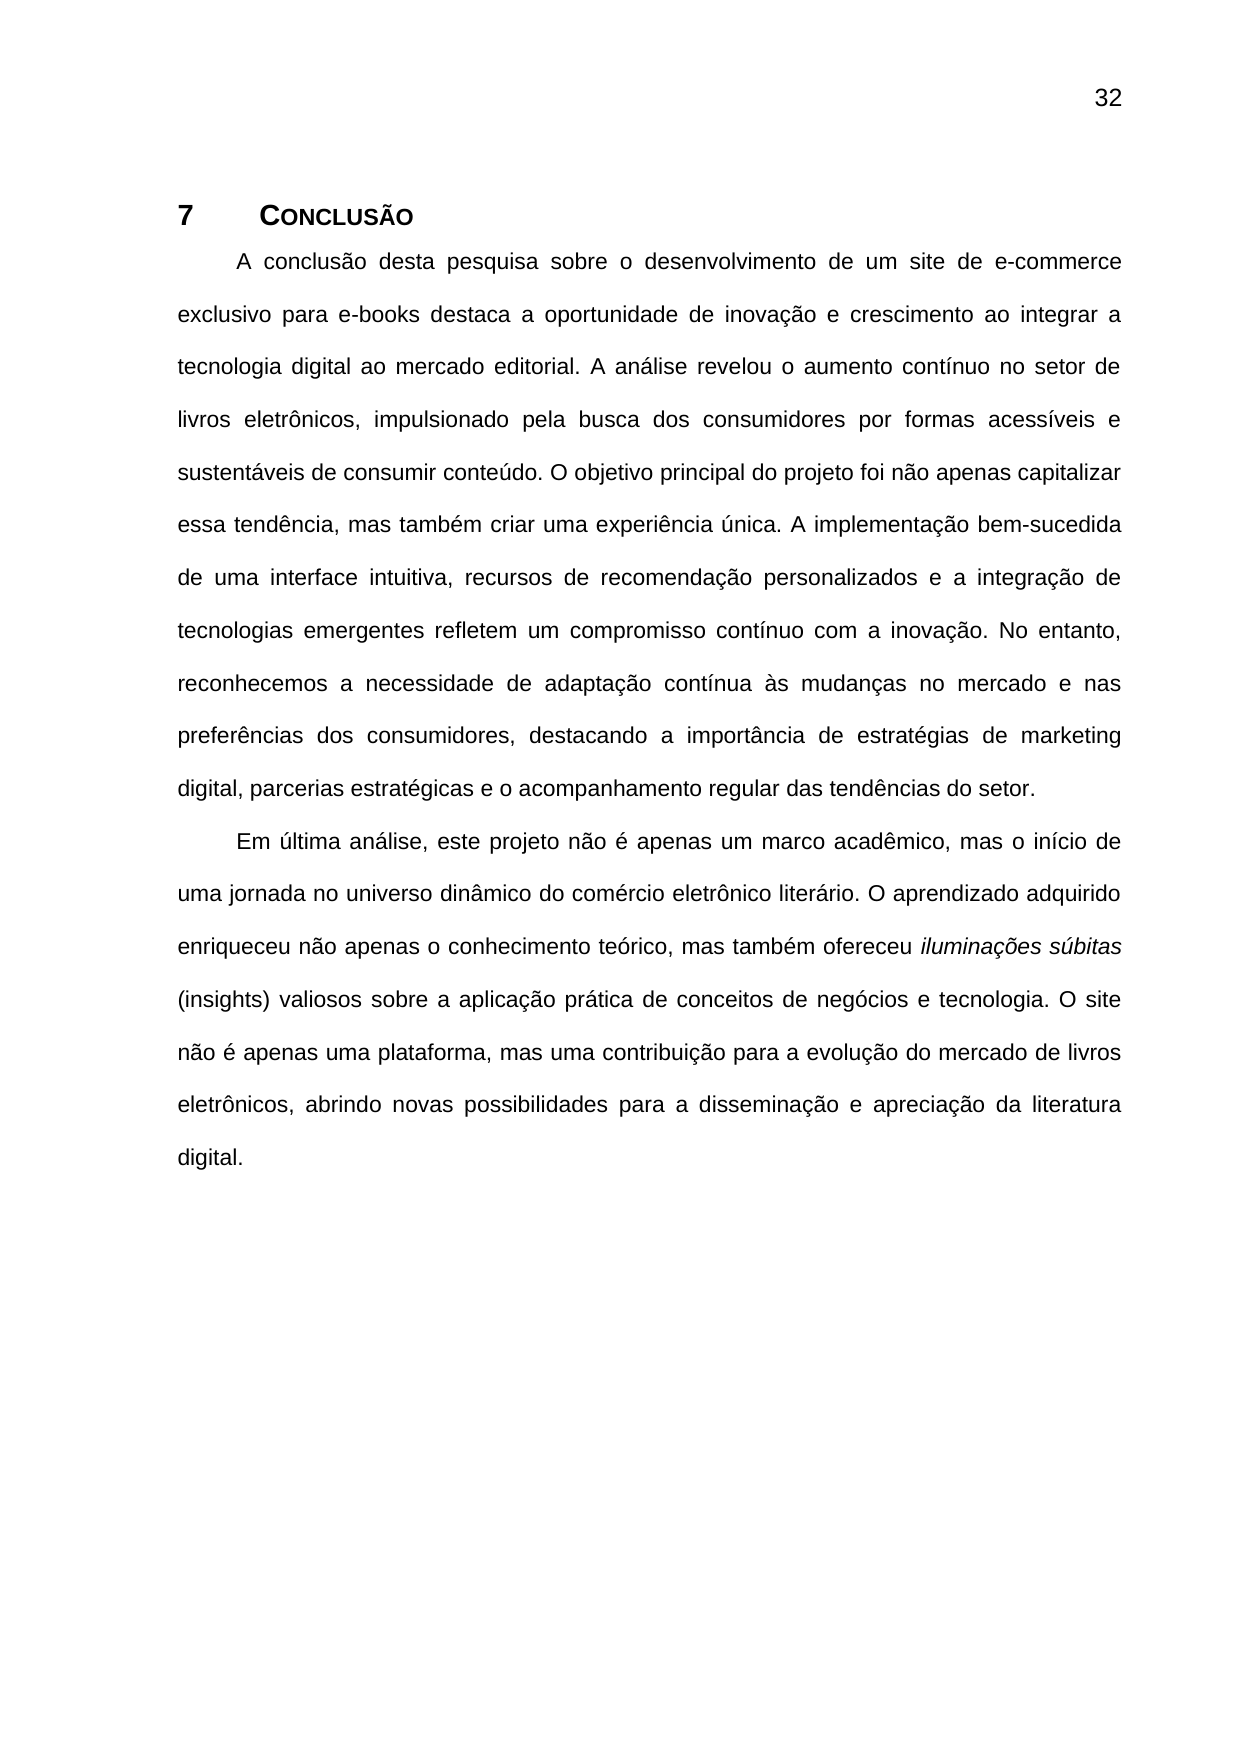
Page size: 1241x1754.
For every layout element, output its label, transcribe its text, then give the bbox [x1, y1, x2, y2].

text Em última análise, este projeto não é apenas um marco acadêmico, mas o início de uma jornada no universo dinâmico do comércio eletrônico literário. O aprendizado adquirido enriqueceu não apenas o conhecimento teórico, mas também ofereceu iluminações súbitas (insights) valiosos sobre a aplicação prática de conceitos de negócios e tecnologia. O site não é apenas uma plataforma, mas uma contribuição para a evolução do mercado de livros eletrônicos, abrindo novas possibilidades para a disseminação e apreciação da literatura digital. [177, 828, 1122, 1170]
text A conclusão desta pesquisa sobre o desenvolvimento de um site de e-commerce exclusivo para e-books destaca a oportunidade de inovação e crescimento ao integrar a tecnologia digital ao mercado editorial. A análise revelou o aumento contínuo no setor de livros eletrônicos, impulsionado pela busca dos consumidores por formas acessíveis e sustentáveis de consumir conteúdo. O objetivo principal do projeto foi não apenas capitalizar essa tendência, mas também criar uma experiência única. A implementação bem-sucedida de uma interface intuitiva, recursos de recomendação personalizados e a integração de tecnologias emergentes refletem um compromisso contínuo com a inovação. No entanto, reconhecemos a necessidade de adaptação contínua às mudanças no mercado e nas preferências dos consumidores, destacando a importância de estratégias de marketing digital, parcerias estratégicas e o acompanhamento regular das tendências do setor. [177, 248, 1122, 801]
list Conclusão [177, 198, 1122, 231]
